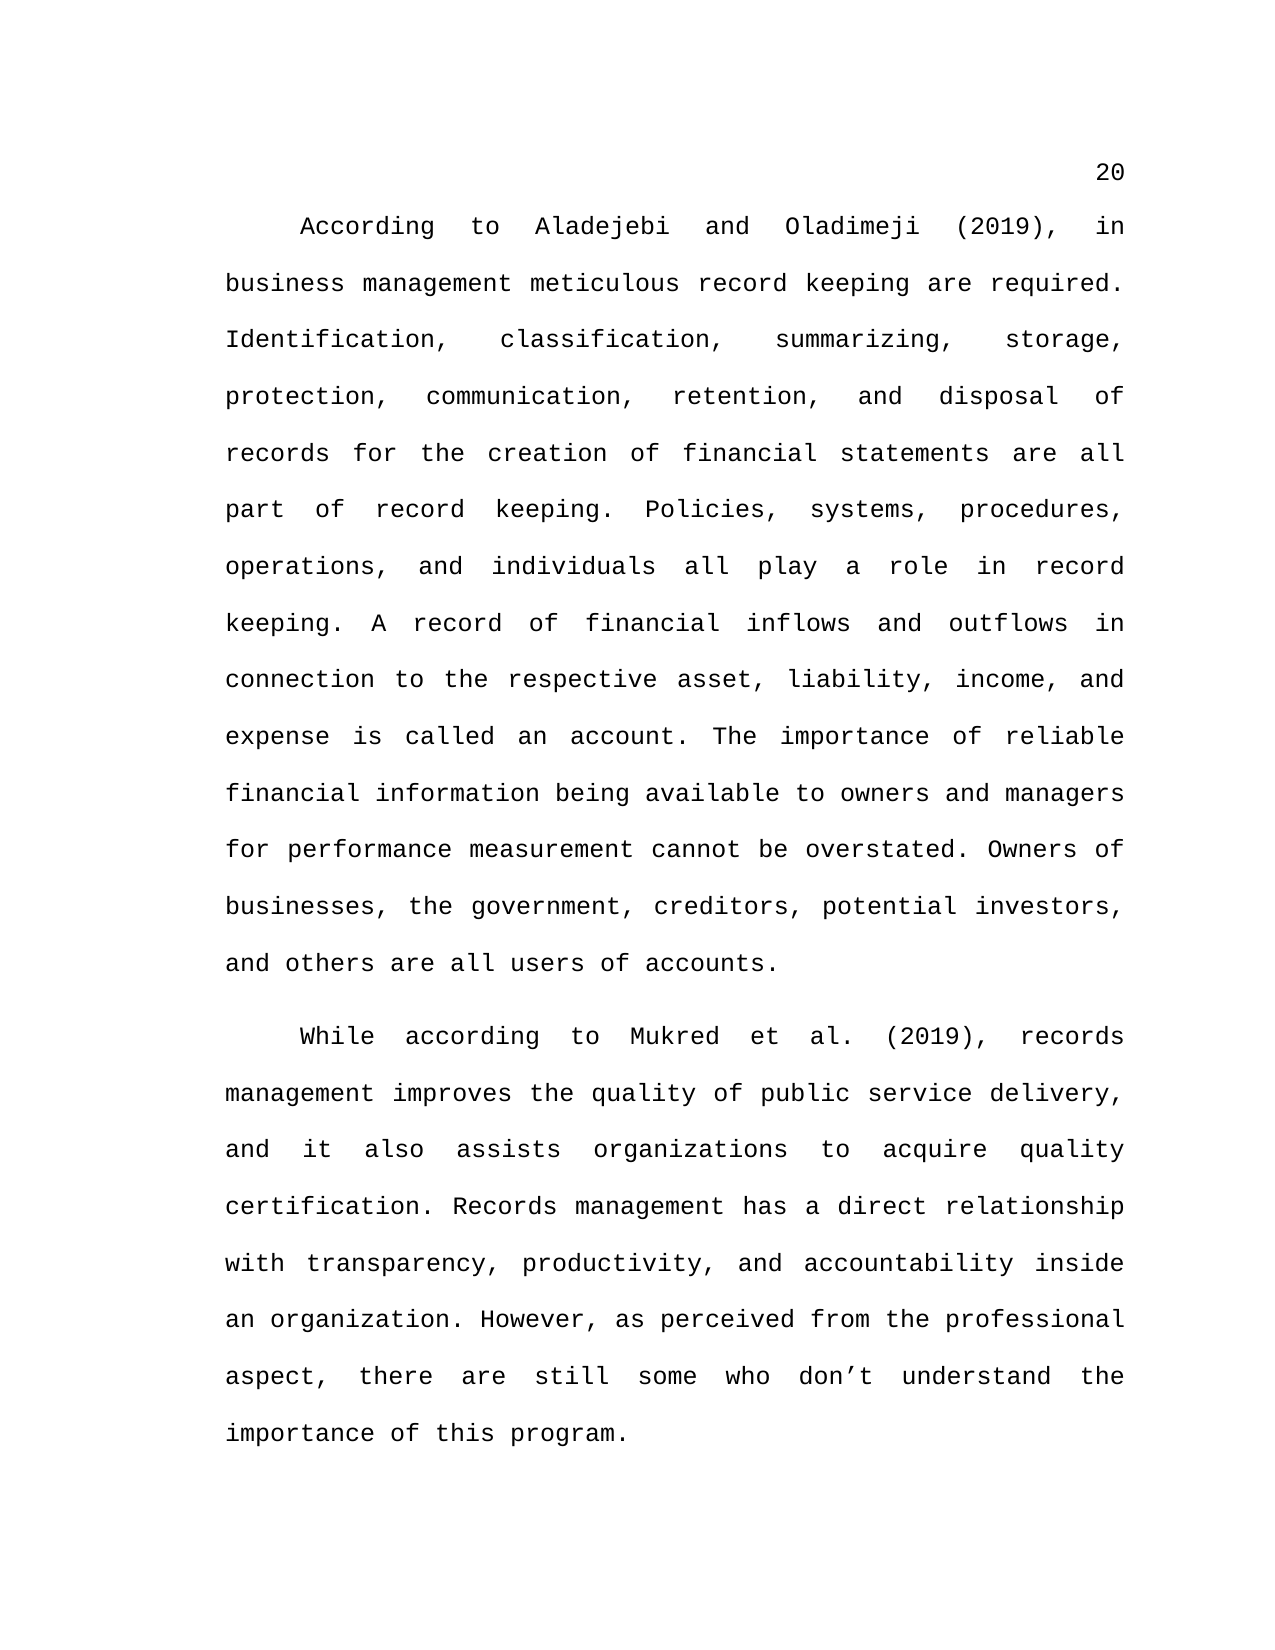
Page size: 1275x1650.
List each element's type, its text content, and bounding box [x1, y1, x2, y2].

text According to Aladejebi and Oladimeji (2019), in business management meticulous record keeping are required. Identification, classification, summarizing, storage, protection, communication, retention, and disposal of records for the creation of financial statements are all part of record keeping. Policies, systems, procedures, operations, and individuals all play a role in record keeping. A record of financial inflows and outflows in connection to the respective asset, liability, income, and expense is called an account. The importance of reliable financial information being available to owners and managers for performance measurement cannot be overstated. Owners of businesses, the government, creditors, potential investors, and others are all users of accounts. [225, 214, 1125, 979]
text While according to Mukred et al. (2019), records management improves the quality of public service delivery, and it also assists organizations to acquire quality certification. Records management has a direct relationship with transparency, productivity, and accountability inside an organization. However, as perceived from the professional aspect, there are still some who don’t understand the importance of this program. [225, 1024, 1125, 1449]
